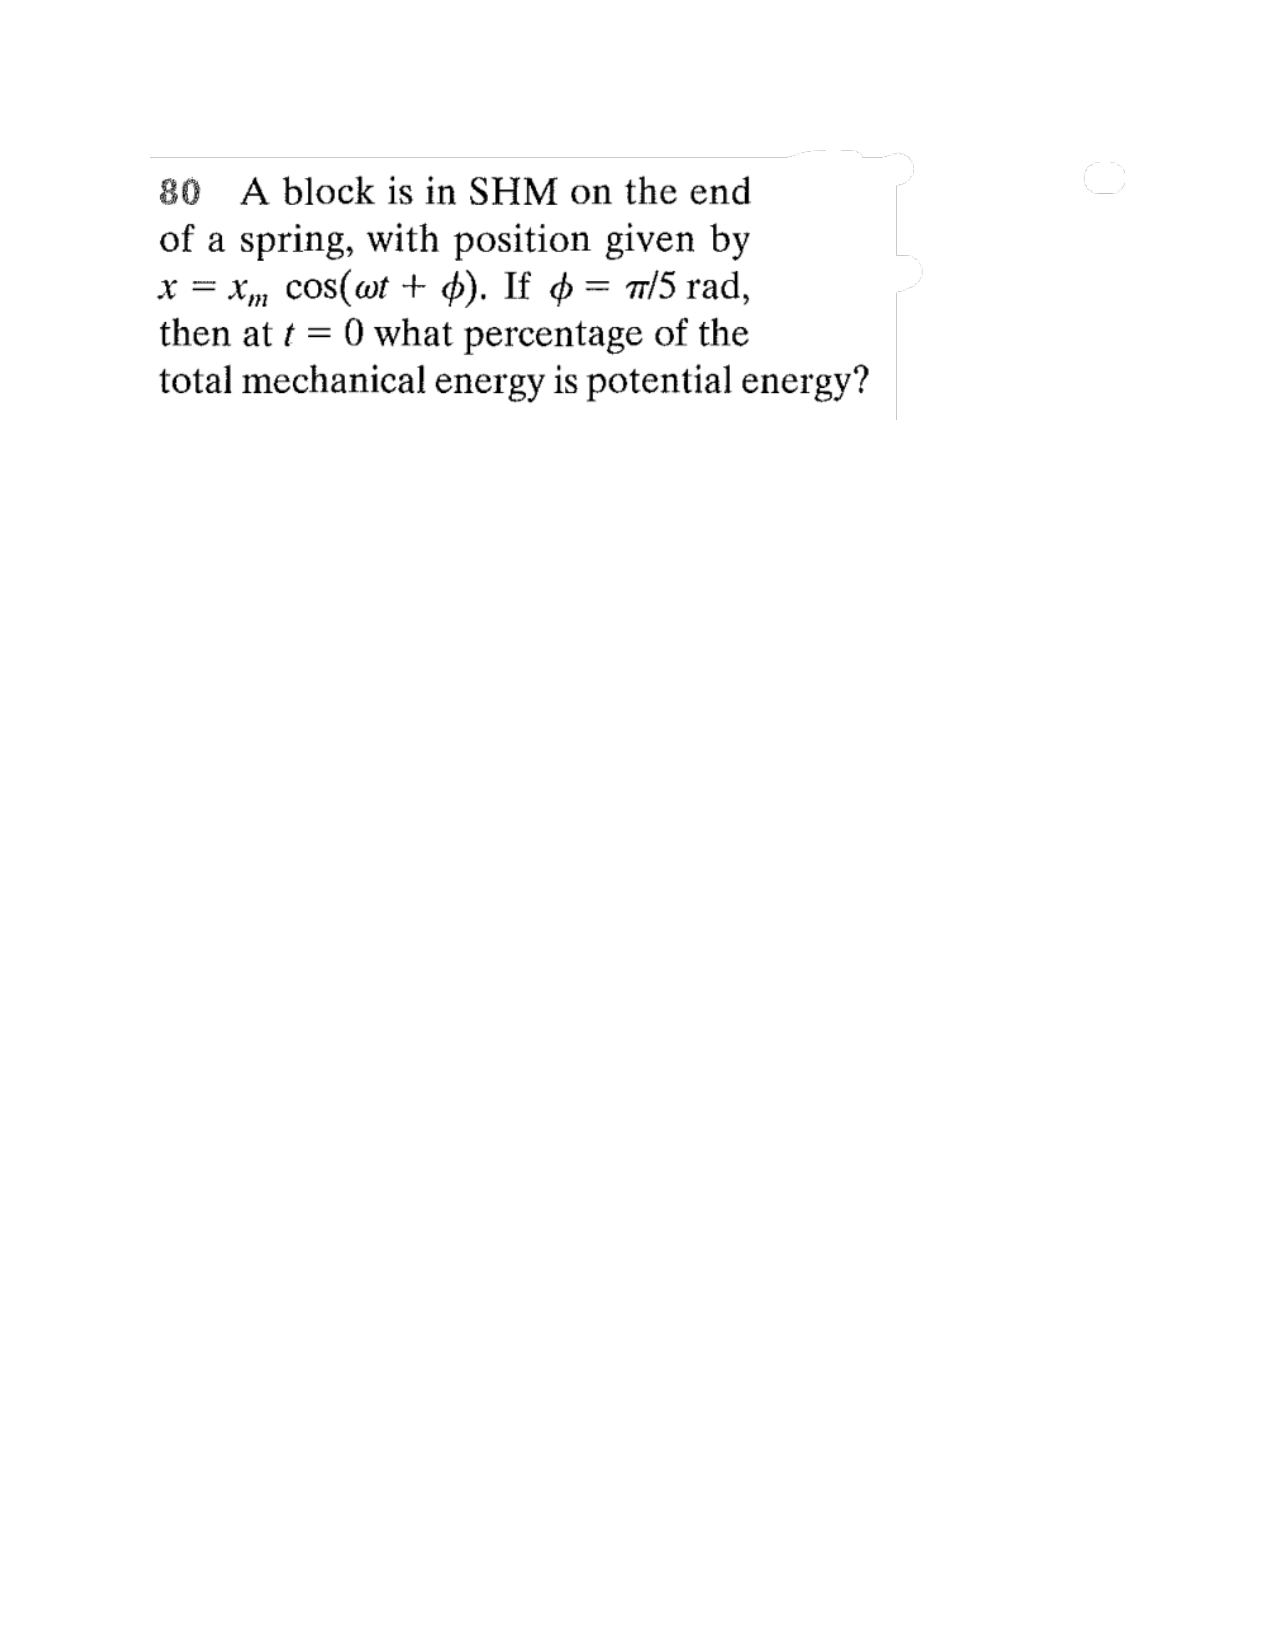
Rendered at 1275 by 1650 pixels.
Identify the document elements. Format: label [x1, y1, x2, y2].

picture [150, 150, 1125, 420]
